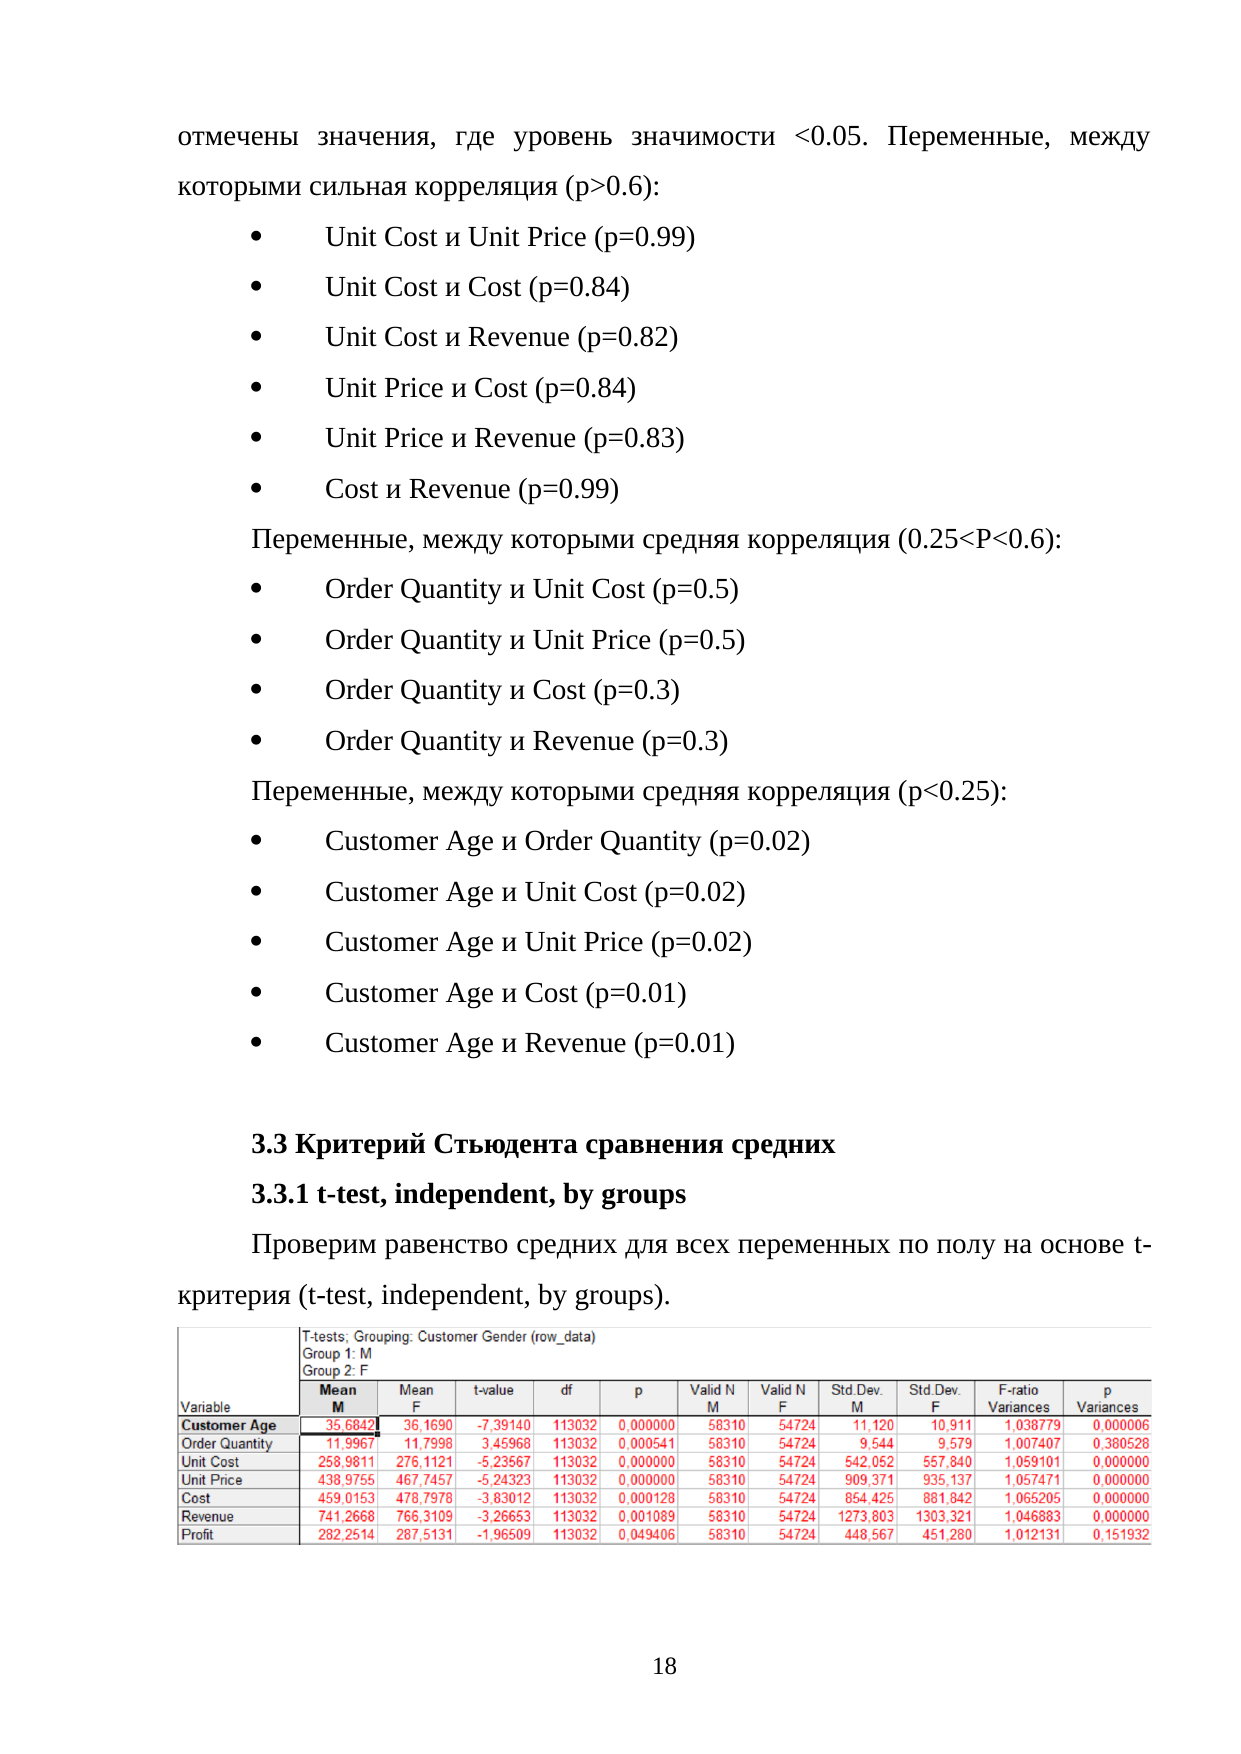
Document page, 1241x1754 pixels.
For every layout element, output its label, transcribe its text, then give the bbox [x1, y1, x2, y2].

text 3.3.1 t-test, independent, by groups [177, 1176, 1152, 1210]
list Customer Age и Revenue (p=0.01) [177, 1025, 1152, 1059]
text 3.3 Критерий Стьюдента сравнения средних [177, 1126, 1152, 1159]
list Customer Age и Unit Price (p=0.02) [177, 924, 1152, 958]
text Проверим равенство средних для всех переменных по полу на основе t-критерия (t-test, independent, by groups). [177, 1227, 1152, 1310]
list Unit Cost и Revenue (p=0.82) [177, 319, 1152, 353]
list Unit Cost и Unit Price (p=0.99) [177, 219, 1152, 252]
list Customer Age и Cost (p=0.01) [177, 975, 1152, 1008]
picture [177, 1327, 1152, 1545]
list Unit Price и Revenue (p=0.83) [177, 420, 1152, 454]
list Customer Age и Unit Cost (p=0.02) [177, 874, 1152, 908]
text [177, 118, 1152, 202]
list Order Quantity и Revenue (p=0.3) [177, 723, 1152, 756]
list Unit Price и Cost (p=0.84) [177, 370, 1152, 404]
list Order Quantity и Unit Cost (p=0.5) [177, 572, 1152, 605]
list Unit Cost и Cost (p=0.84) [177, 269, 1152, 303]
list Order Quantity и Cost (p=0.3) [177, 672, 1152, 706]
text Переменные, между которыми средняя корреляция (p<0.25): [177, 773, 1152, 807]
list Customer Age и Order Quantity (p=0.02) [177, 823, 1152, 857]
list Cost и Revenue (p=0.99) [177, 471, 1152, 504]
list Order Quantity и Unit Price (p=0.5) [177, 622, 1152, 656]
text Переменные, между которыми средняя корреляция (0.25<P<0.6): [177, 521, 1152, 555]
